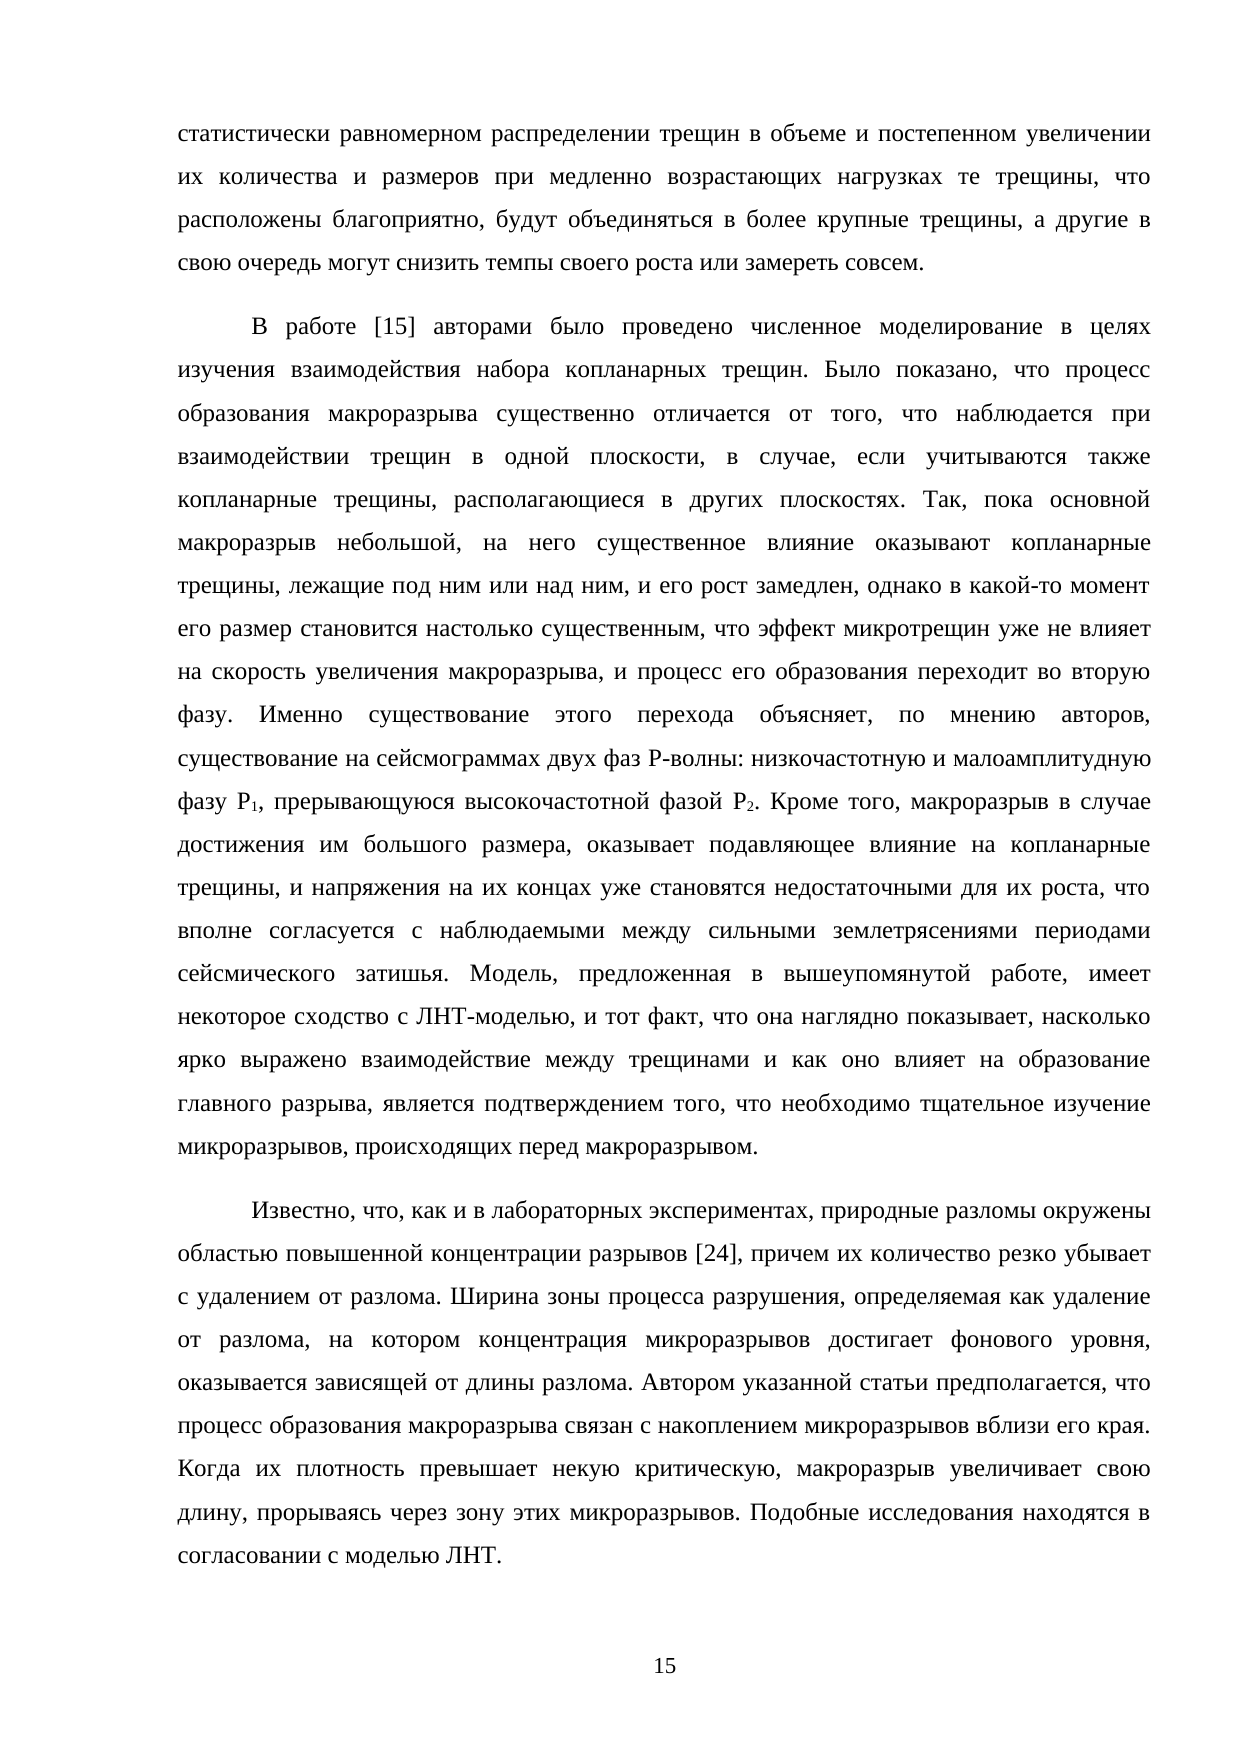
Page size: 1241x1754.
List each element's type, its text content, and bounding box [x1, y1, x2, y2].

text В работе [15] авторами было проведено численное моделирование в целях изучения взаимодействия набора копланарных трещин. Было показано, что процесс образования макроразрыва существенно отличается от того, что наблюдается при взаимодействии трещин в одной плоскости, в случае, если учитываются также копланарные трещины, располагающиеся в других плоскостях. Так, пока основной макроразрыв небольшой, на него существенное влияние оказывают копланарные трещины, лежащие под ним или над ним, и его рост замедлен, однако в какой-то момент его размер становится настолько существенным, что эффект микротрещин уже не влияет на скорость увеличения макроразрыва, и процесс его образования переходит во вторую фазу. Именно существование этого перехода объясняет, по мнению авторов, существование на сейсмограммах двух фаз P-волны: низкочастотную и малоамплитудную фазу P1, прерывающуюся высокочастотной фазой P2. Кроме того, макроразрыв в случае достижения им большого размера, оказывает подавляющее влияние на копланарные трещины, и напряжения на их концах уже становятся недостаточными для их роста, что вполне согласуется с наблюдаемыми между сильными землетрясениями периодами сейсмического затишья. Модель, предложенная в вышеупомянутой работе, имеет некоторое сходство с ЛНТ-моделью, и тот факт, что она наглядно показывает, насколько ярко выражено взаимодействие между трещинами и как оно влияет на образование главного разрыва, является подтверждением того, что необходимо тщательное изучение микроразрывов, происходящих перед макроразрывом. [177, 311, 1152, 1159]
text Известно, что, как и в лабораторных экспериментах, природные разломы окружены областью повышенной концентрации разрывов [24], причем их количество резко убывает с удалением от разлома. Ширина зоны процесса разрушения, определяемая как удаление от разлома, на котором концентрация микроразрывов достигает фонового уровня, оказывается зависящей от длины разлома. Автором указанной статьи предполагается, что процесс образования макроразрыва связан с накоплением микроразрывов вблизи его края. Когда их плотность превышает некую критическую, макроразрыв увеличивает свою длину, прорываясь через зону этих микроразрывов. Подобные исследования находятся в согласовании с моделью ЛНТ. [177, 1195, 1152, 1568]
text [177, 118, 1152, 276]
